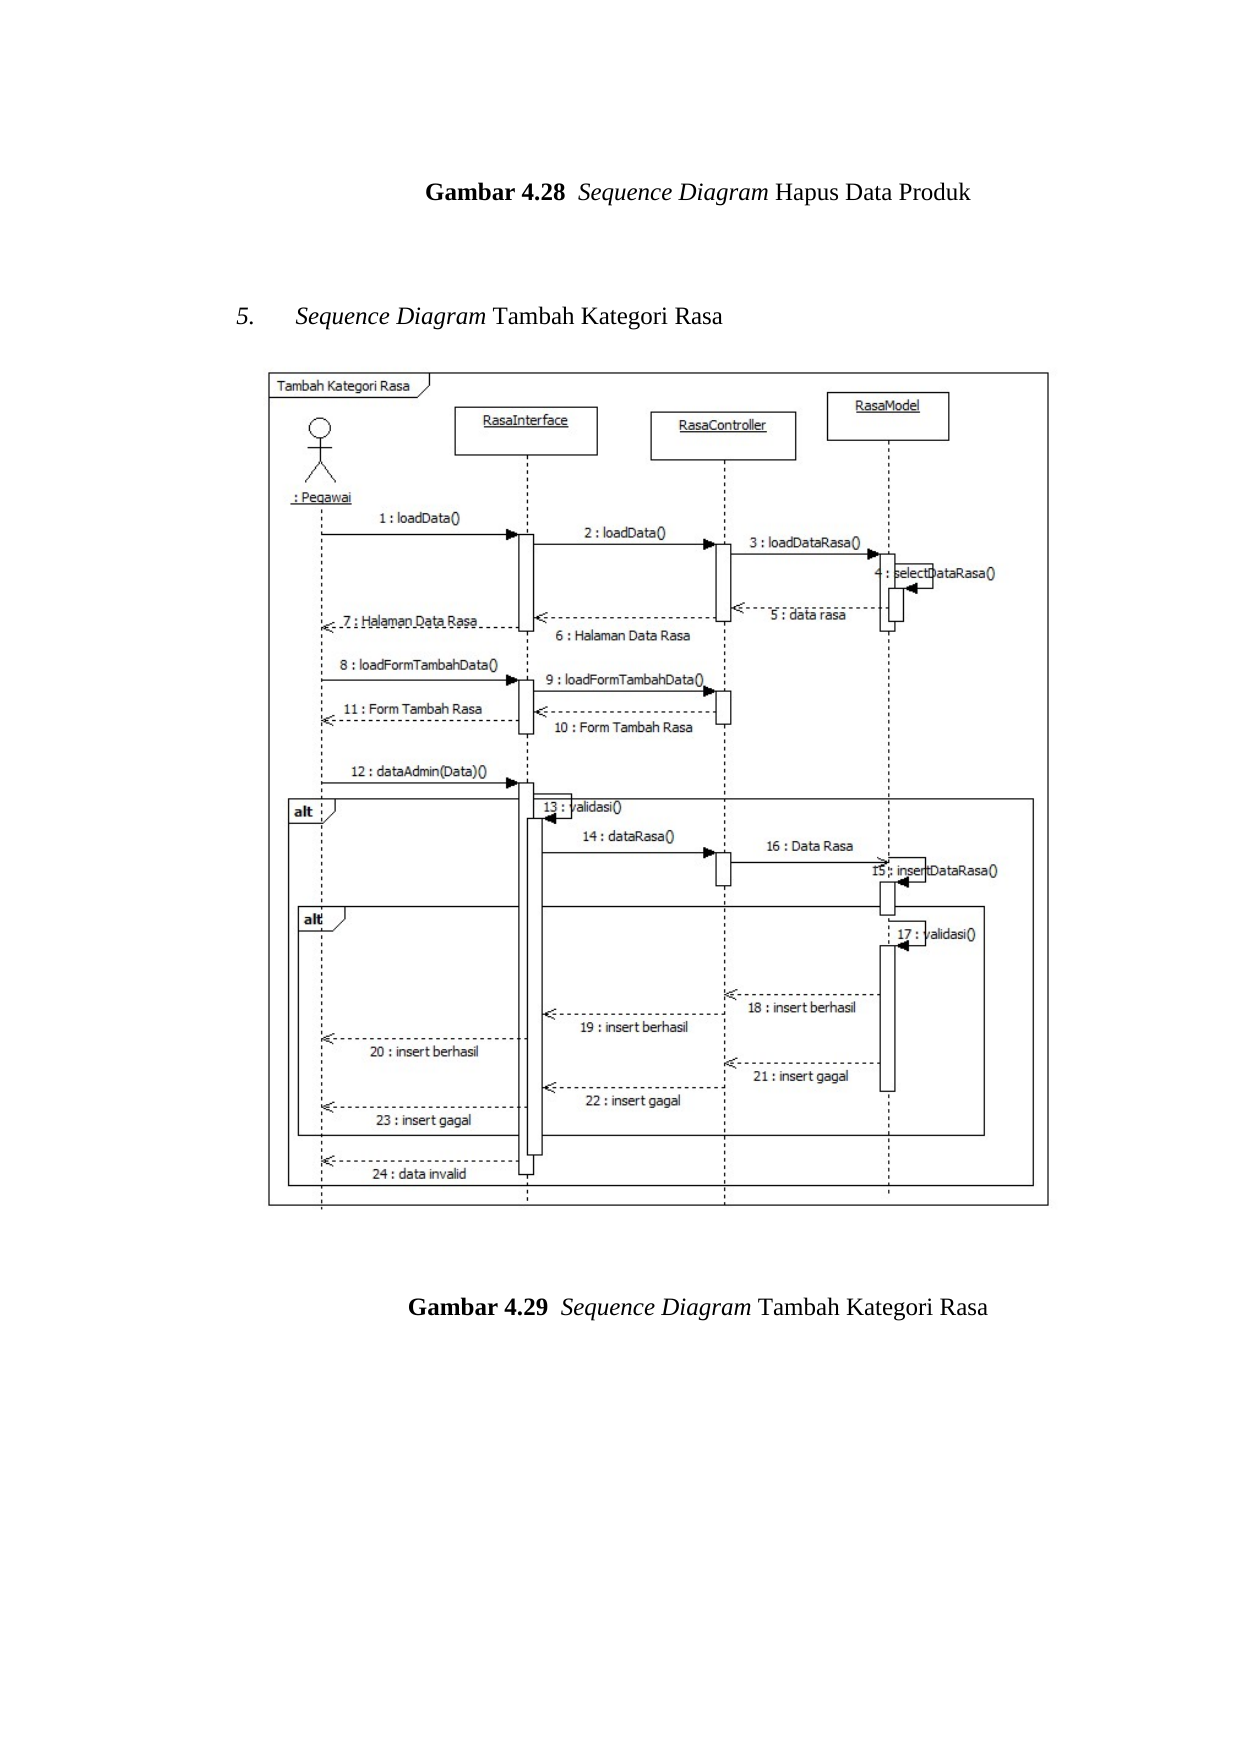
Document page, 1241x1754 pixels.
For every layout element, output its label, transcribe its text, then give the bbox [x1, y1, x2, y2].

list Gambar 4.28 Sequence Diagram Hapus Data Produk [333, 177, 1063, 206]
list Gambar 4.29 Sequence Diagram Tambah Kategori Rasa [333, 1234, 1063, 1320]
list Sequence Diagram Tambah Kategori Rasa [236, 301, 1063, 330]
picture [244, 348, 1072, 1234]
